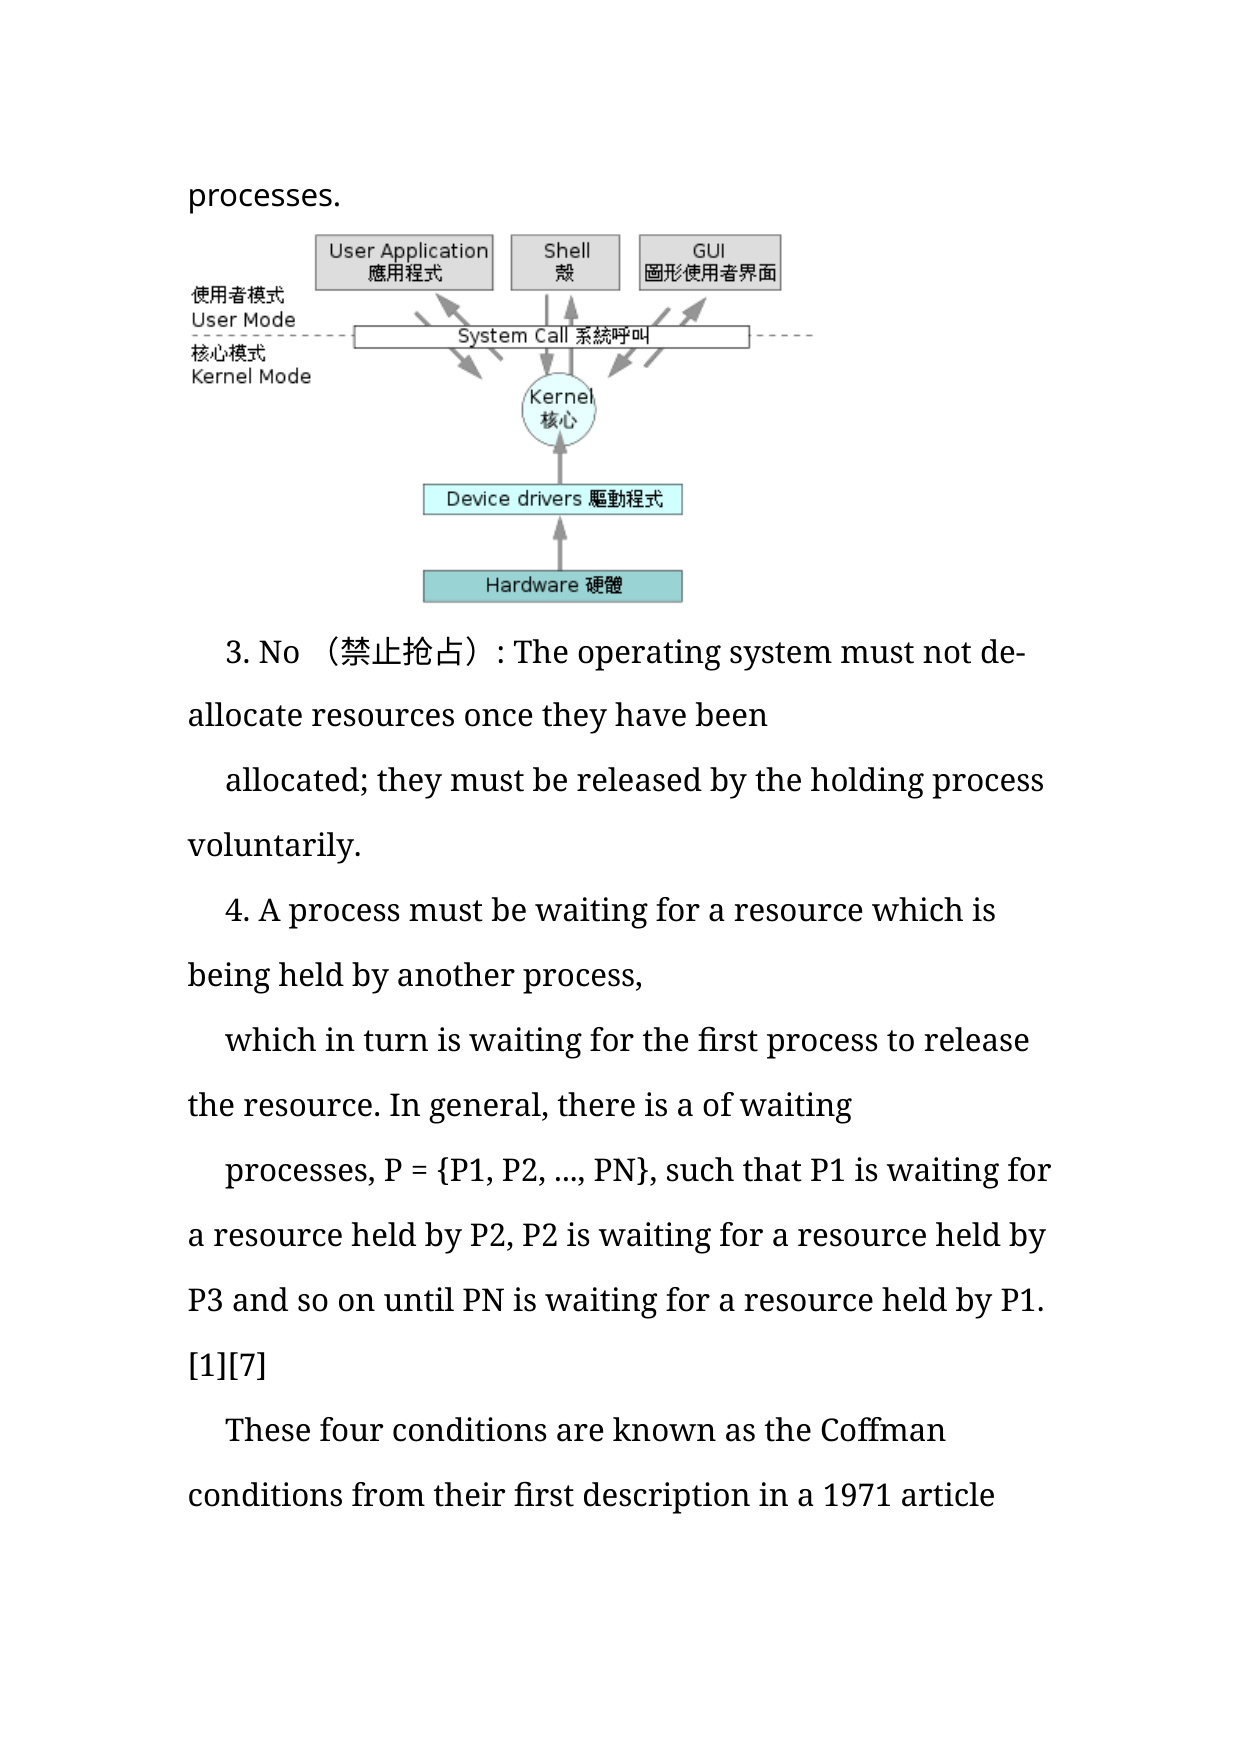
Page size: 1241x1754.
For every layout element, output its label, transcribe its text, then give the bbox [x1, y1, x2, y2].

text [187, 162, 1053, 227]
text allocated; they must be released by the holding process voluntarily. [187, 747, 1053, 877]
text which in turn is waiting for the first process to release the resource. In general, there is a of waiting [187, 1007, 1053, 1137]
text These four conditions are known as the Coffman conditions from their first description in a 1971 article [187, 1397, 1053, 1527]
picture [187, 233, 860, 611]
text 4. A process must be waiting for a resource which is being held by another process, [187, 877, 1053, 1007]
text 3. No （禁止抢占）: The operating system must not de-allocate resources once they have been [187, 617, 1053, 747]
text processes, P = {P1, P2, ..., PN}, such that P1 is waiting for a resource held by P2, P2 is waiting for a resource held by P3 and so on until PN is waiting for a resource held by P1.[1][7] [187, 1137, 1053, 1397]
